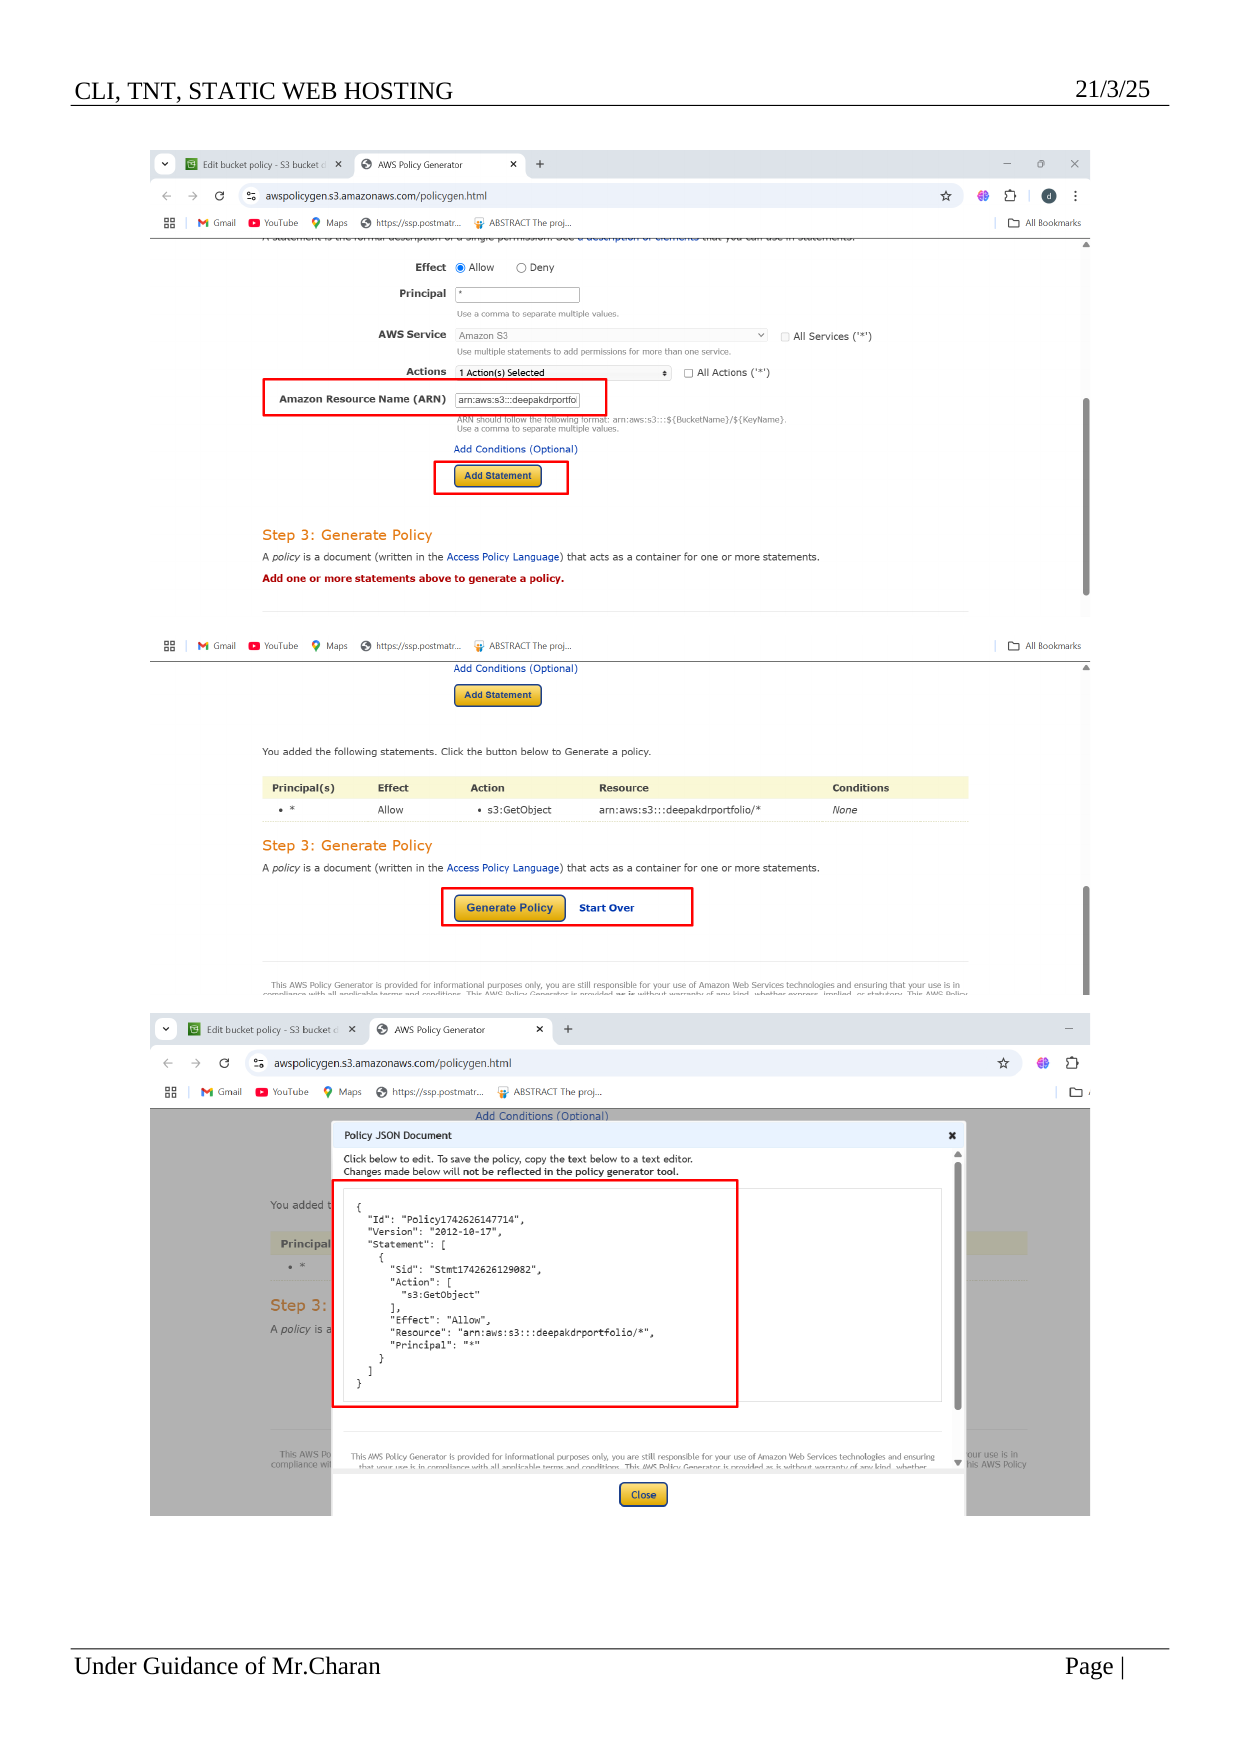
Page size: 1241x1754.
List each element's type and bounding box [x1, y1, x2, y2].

picture [150, 150, 1091, 617]
picture [150, 1013, 1091, 1516]
picture [150, 635, 1091, 995]
